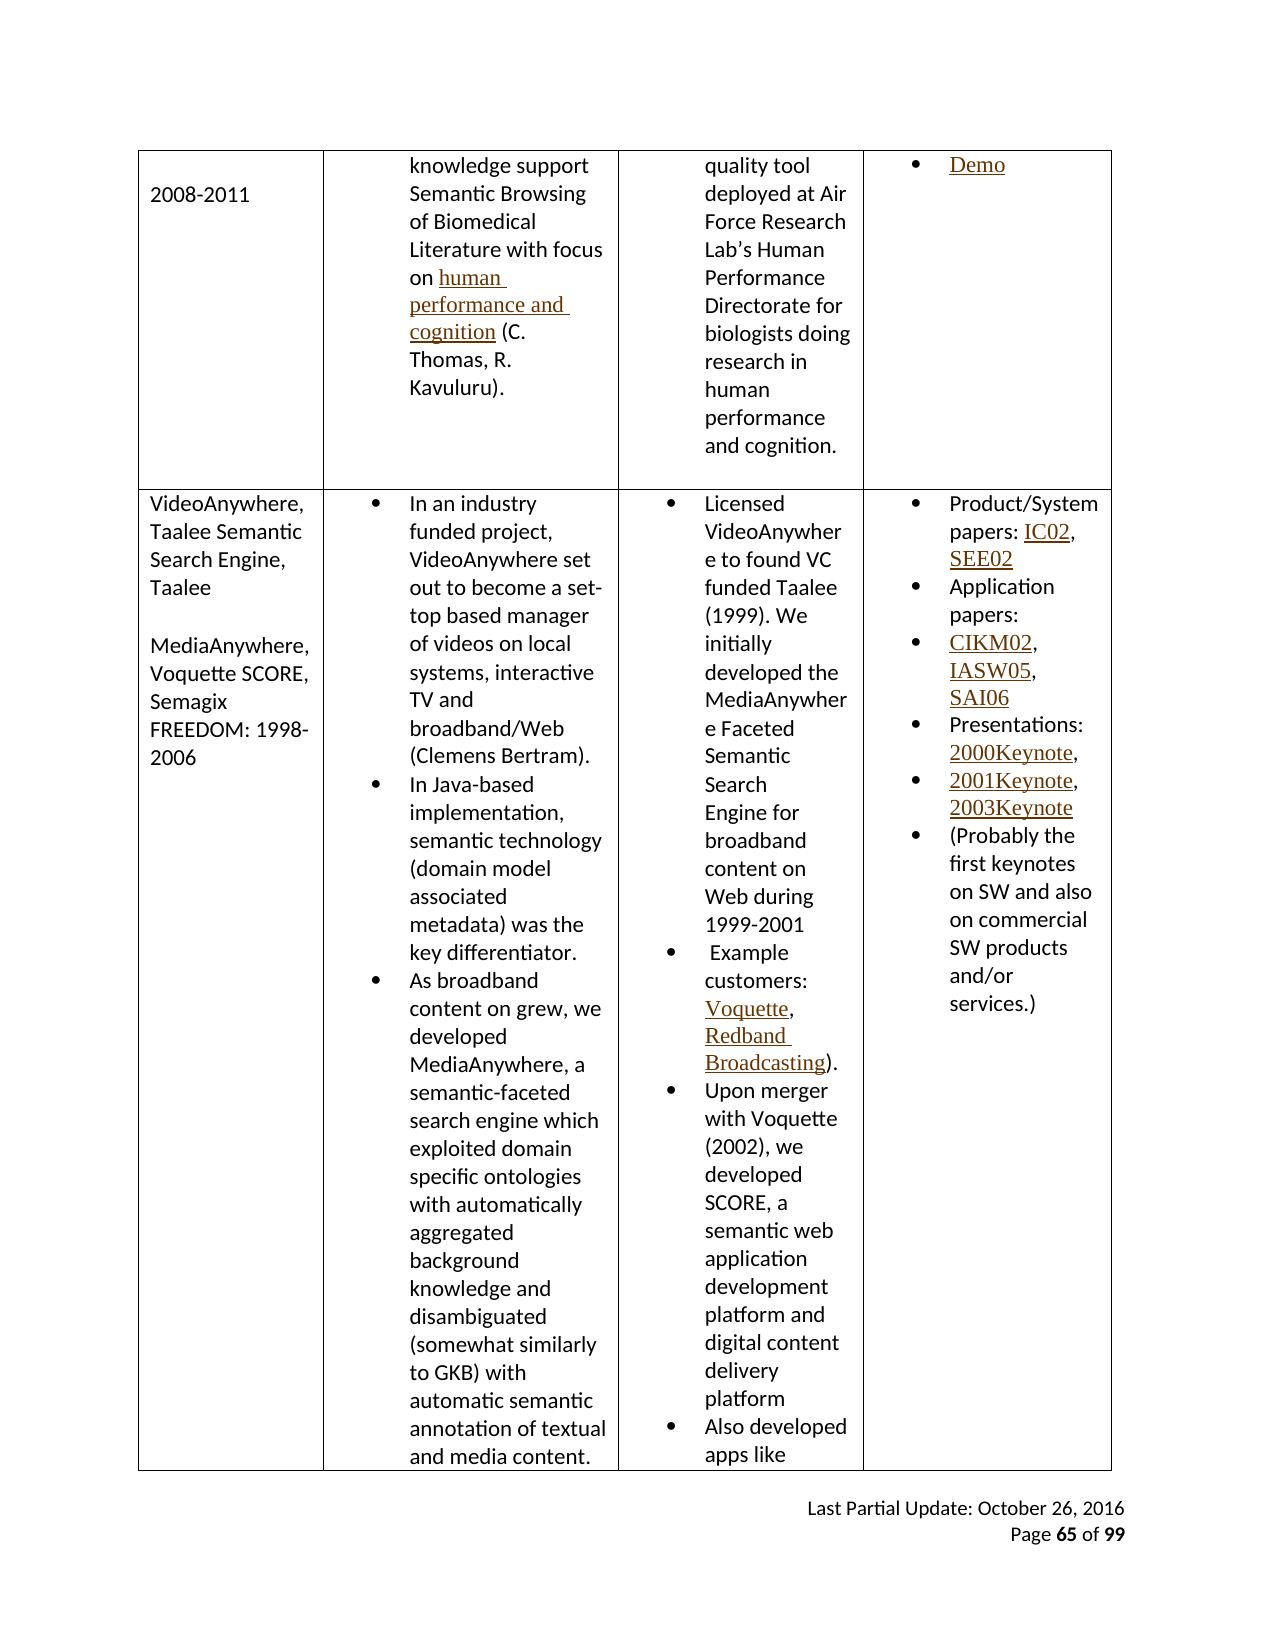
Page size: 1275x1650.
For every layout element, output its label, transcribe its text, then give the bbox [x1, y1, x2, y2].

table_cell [619, 490, 863, 1470]
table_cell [324, 151, 618, 488]
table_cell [139, 490, 323, 1470]
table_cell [619, 151, 863, 488]
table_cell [864, 151, 1111, 488]
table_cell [864, 490, 1111, 1470]
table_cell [324, 490, 618, 1470]
table_cell Scooner: 2008-2011 [139, 151, 323, 488]
